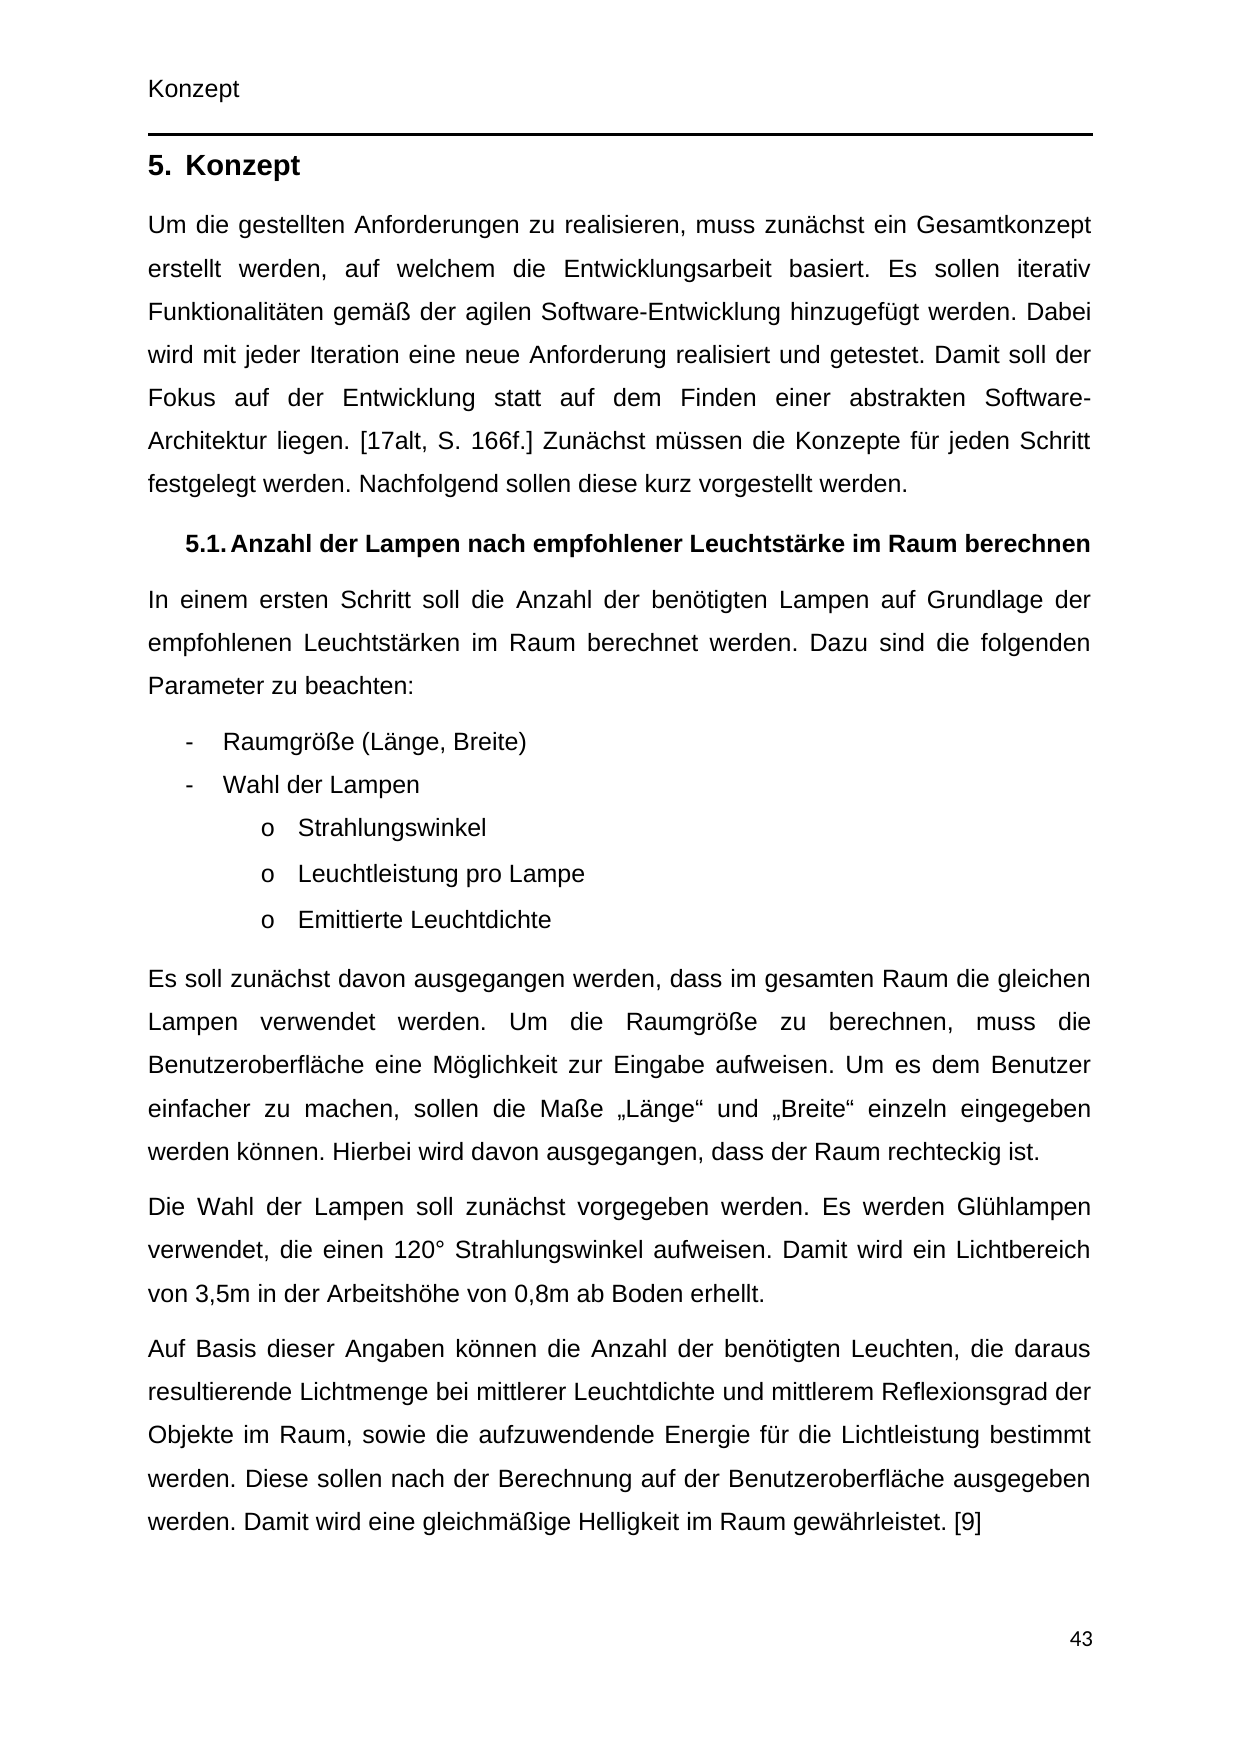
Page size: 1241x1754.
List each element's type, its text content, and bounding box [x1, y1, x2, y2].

list Wahl der Lampen [185, 769, 1093, 798]
list Leuchtleistung pro Lampe [260, 859, 1093, 890]
text Die Wahl der Lampen soll zunächst vorgegeben werden. Es werden Glühlampen verwendet, die einen 120° Strahlungswinkel aufweisen. Damit wird ein Lichtbereich von 3,5m in der Arbeitshöhe von 0,8m ab Boden erhellt. [148, 1192, 1093, 1307]
list Strahlungswinkel [260, 813, 1093, 844]
text In einem ersten Schritt soll die Anzahl der benötigten Lampen auf Grundlage der empfohlenen Leuchtstärken im Raum berechnet werden. Dazu sind die folgenden Parameter zu beachten: [148, 584, 1093, 699]
list Emittierte Leuchtdichte [260, 905, 1093, 936]
text Um die gestellten Anforderungen zu realisieren, muss zunächst ein Gesamtkonzept erstellt werden, auf welchem die Entwicklungsarbeit basiert. Es sollen iterativ Funktionalitäten gemäß der agilen Software-Entwicklung hinzugefügt werden. Dabei wird mit jeder Iteration eine neue Anforderung realisiert und getestet. Damit soll der Fokus auf der Entwicklung statt auf dem Finden einer abstrakten Software-Architektur liegen. [17alt, S. 166f.] Zunächst müssen die Konzepte für jeden Schritt festgelegt werden. Nachfolgend sollen diese kurz vorgestellt werden. [148, 210, 1093, 498]
text Es soll zunächst davon ausgegangen werden, dass im gesamten Raum die gleichen Lampen verwendet werden. Um die Raumgröße zu berechnen, muss die Benutzeroberfläche eine Möglichkeit zur Eingabe aufweisen. Um es dem Benutzer einfacher zu machen, sollen die Maße „Länge“ und „Breite“ einzeln eingegeben werden können. Hierbei wird davon ausgegangen, dass der Raum rechteckig ist. [148, 964, 1093, 1166]
list Anzahl der Lampen nach empfohlener Leuchtstärke im Raum berechnen [185, 529, 1093, 558]
text Auf Basis dieser Angaben können die Anzahl der benötigten Leuchten, die daraus resultierende Lichtmenge bei mittlerer Leuchtdichte und mittlerem Reflexionsgrad der Objekte im Raum, sowie die aufzuwendende Energie für die Lichtleistung bestimmt werden. Diese sollen nach der Berechnung auf der Benutzeroberfläche ausgegeben werden. Damit wird eine gleichmäßige Helligkeit im Raum gewährleistet. [9] [148, 1334, 1093, 1536]
list Konzept [148, 148, 1093, 181]
list Raumgröße (Länge, Breite) [185, 726, 1093, 755]
